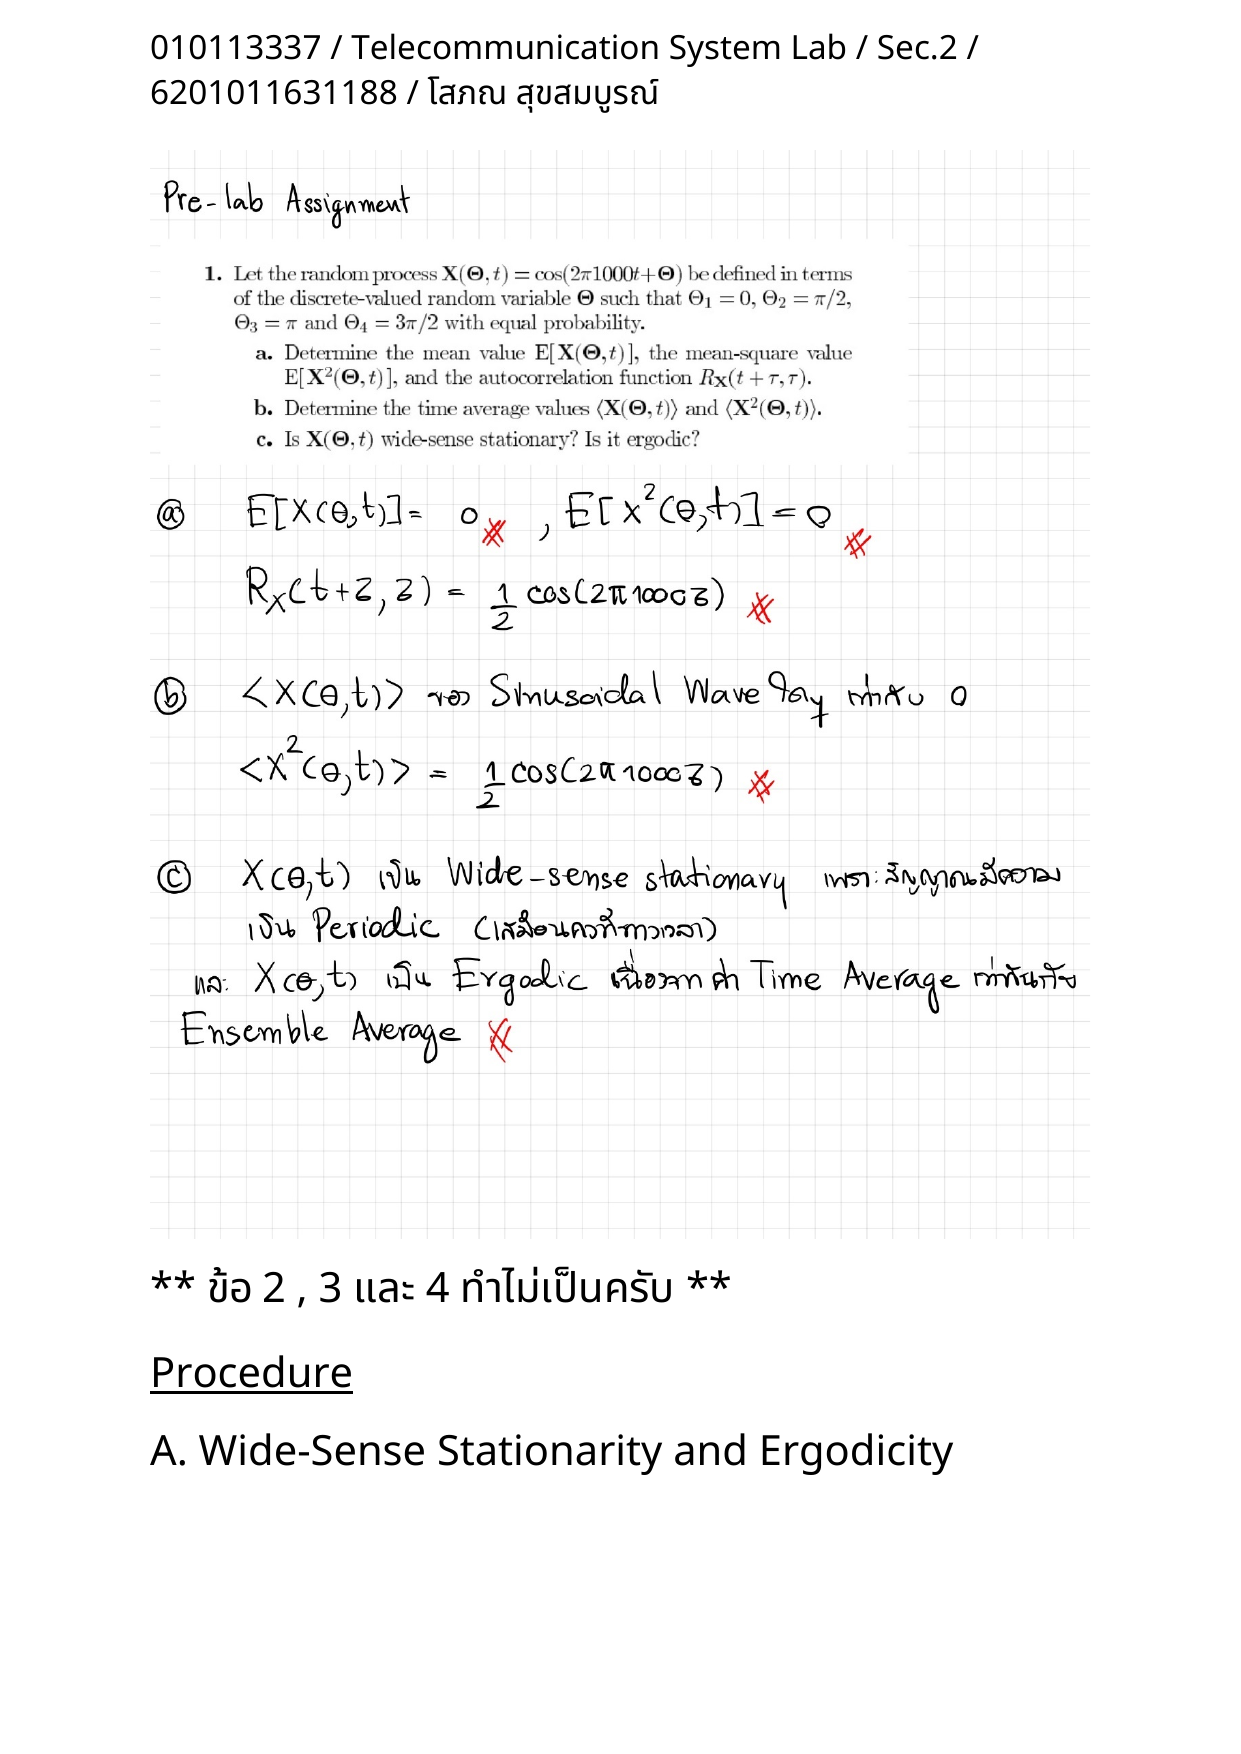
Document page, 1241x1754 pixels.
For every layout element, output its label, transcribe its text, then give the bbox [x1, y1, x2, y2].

text ** ข้อ2 , 3 และ 4 ทำไม่เป็นครับ ** [150, 1258, 1090, 1321]
text A. Wide-Sense Stationarity and Ergodicity [150, 1421, 1090, 1477]
picture [150, 150, 1091, 1239]
text Procedure [150, 1343, 1090, 1399]
